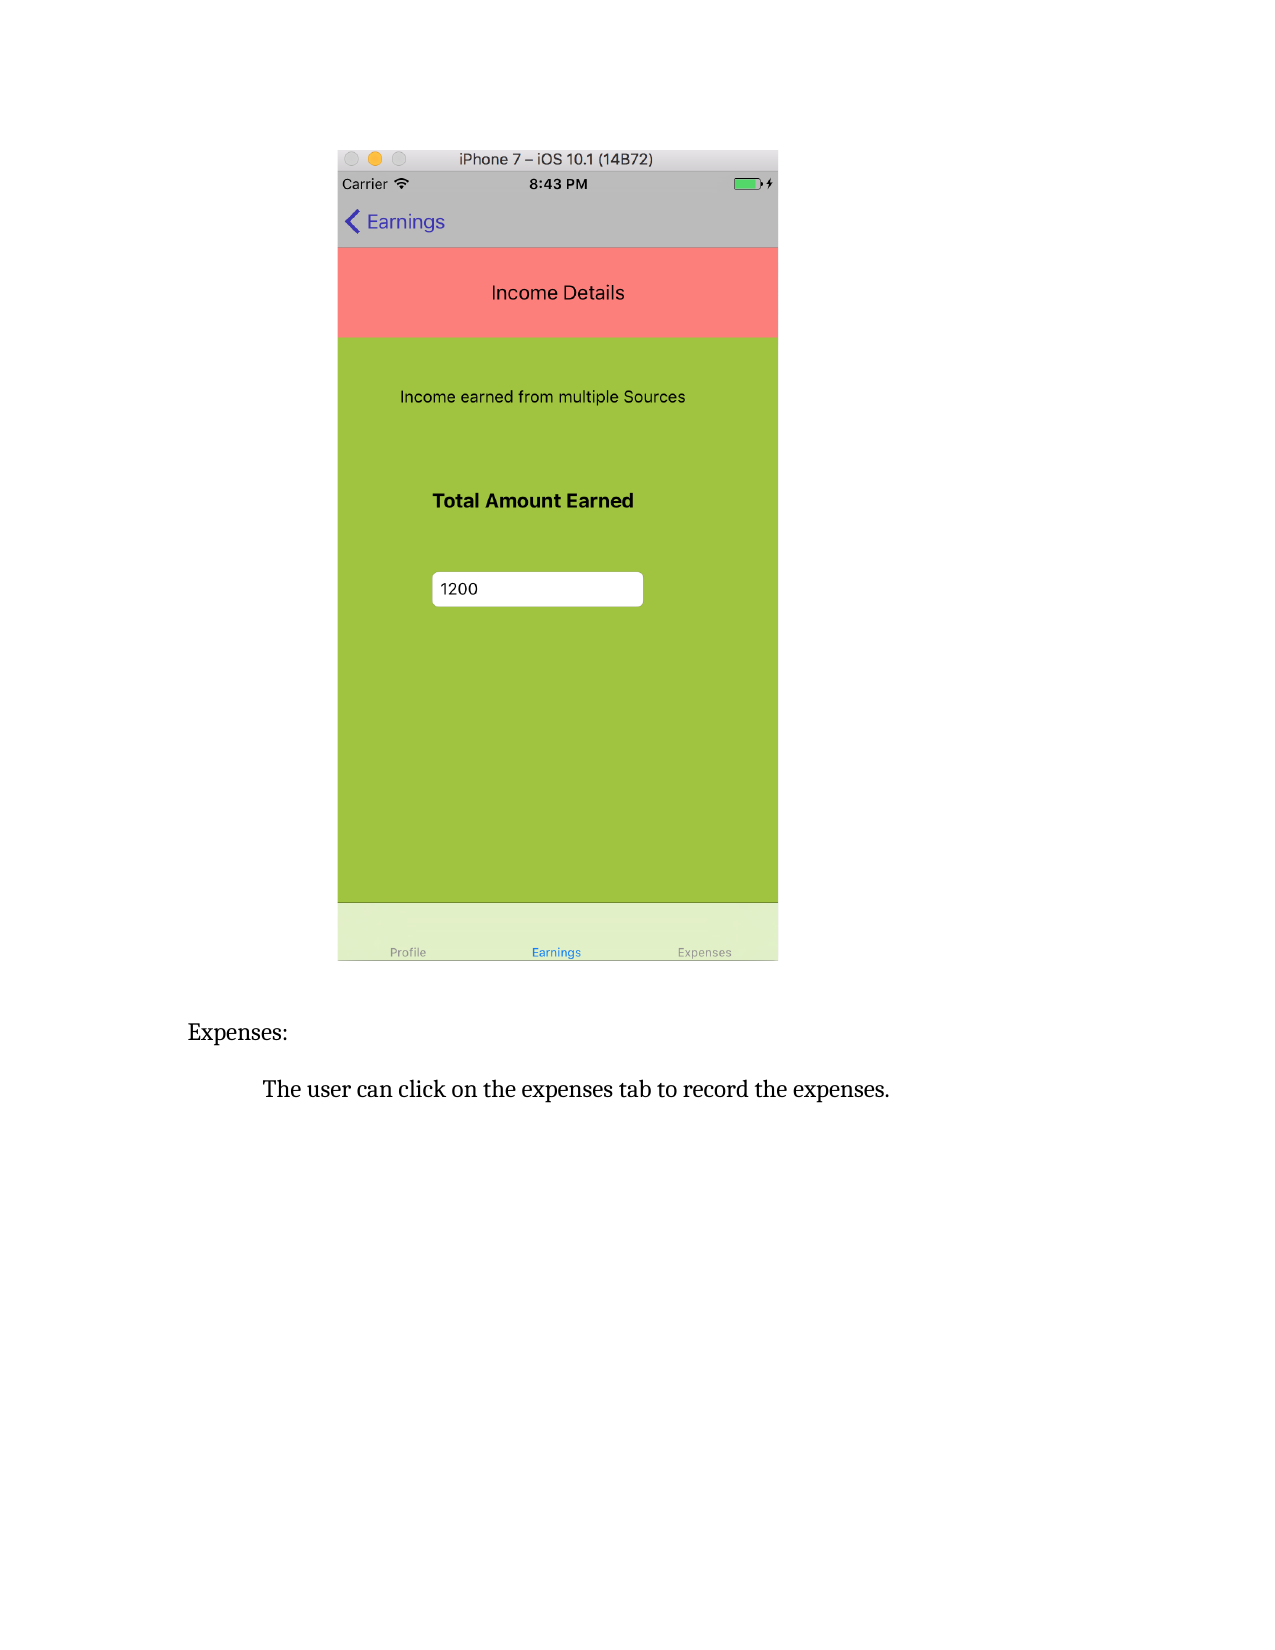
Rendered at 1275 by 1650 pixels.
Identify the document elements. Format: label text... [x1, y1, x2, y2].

text The user can click on the expenses tab to record the expenses. [187, 1075, 1087, 1104]
picture [337, 150, 779, 961]
text Expenses: [187, 1018, 1087, 1046]
